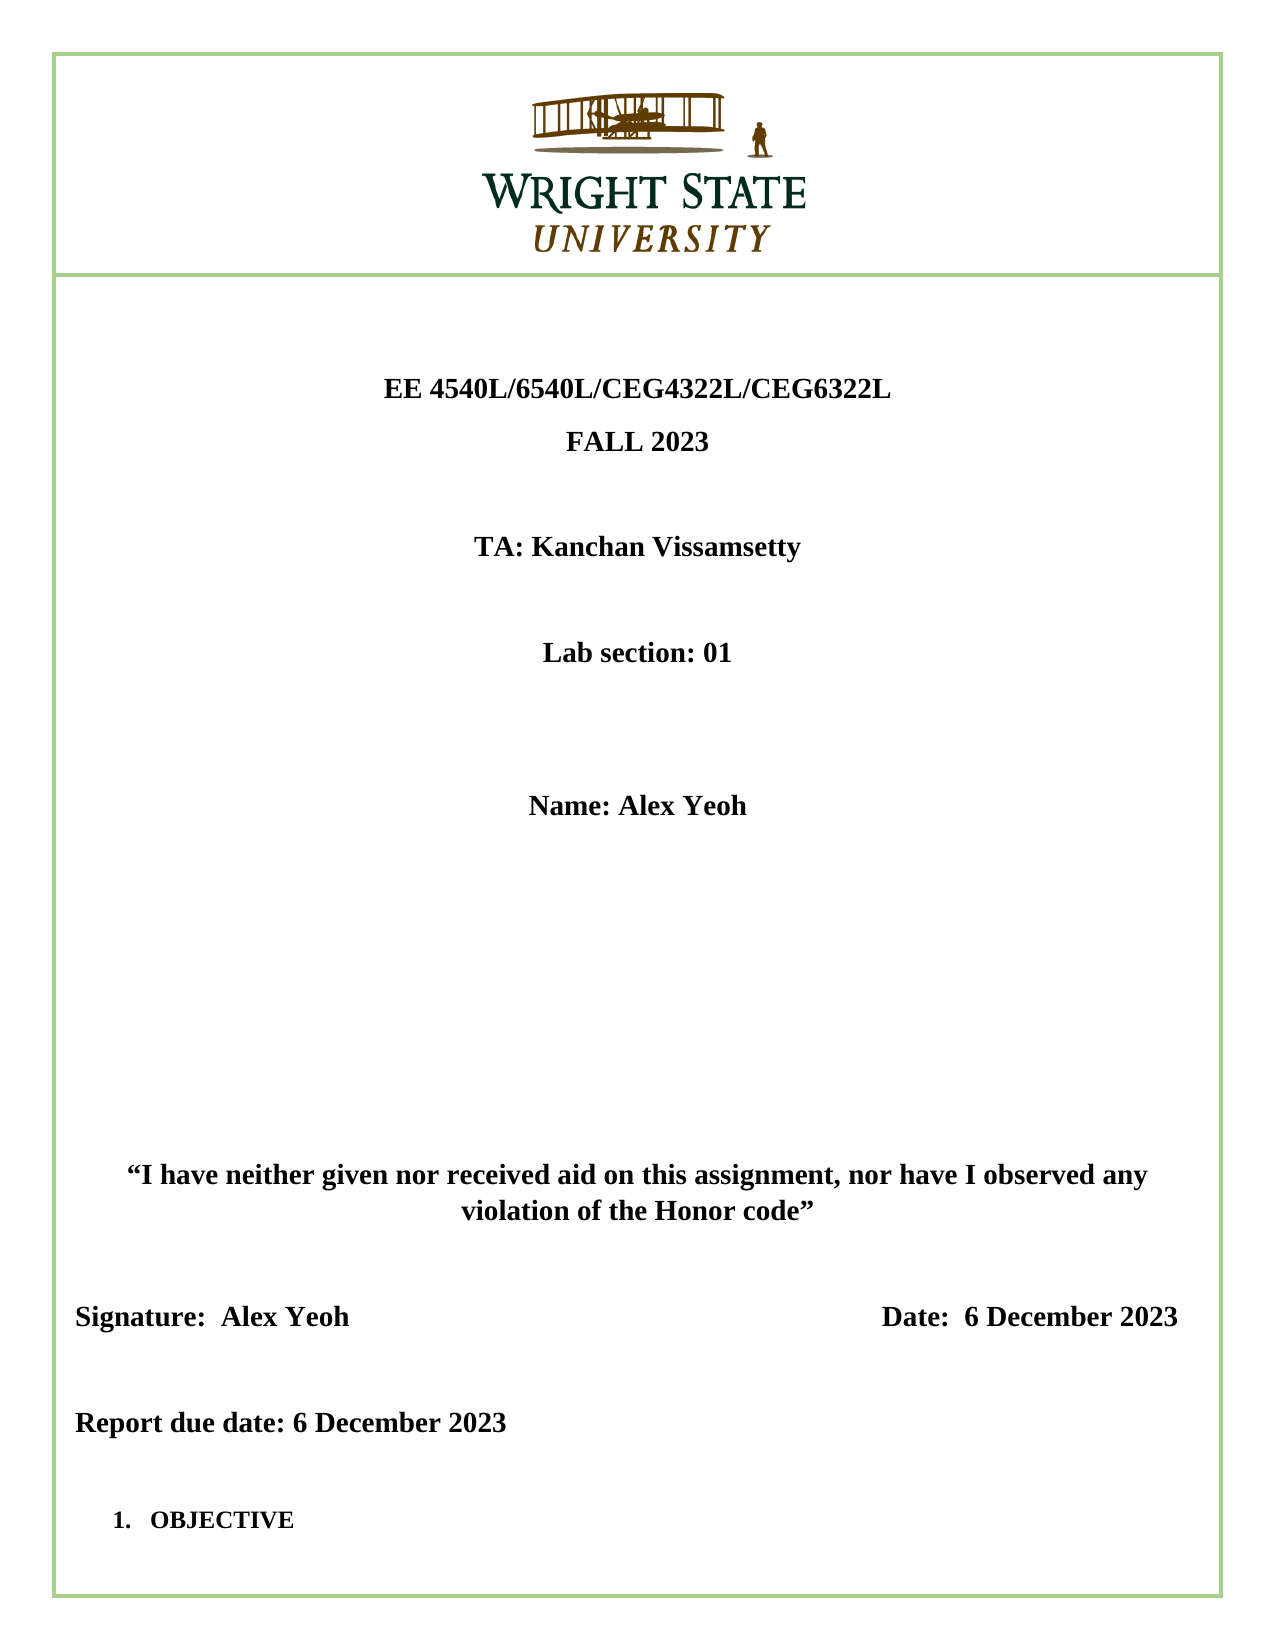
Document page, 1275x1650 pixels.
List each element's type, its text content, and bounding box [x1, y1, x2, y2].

text FALL 2023 [75, 424, 1200, 457]
text Lab section: 01 [75, 635, 1200, 669]
text Signature: Alex Yeoh Date: 6 December 2023 [75, 1299, 1200, 1333]
text TA: Kanchan Vissamsetty [75, 529, 1200, 563]
list OBJECTIVE [112, 1505, 1200, 1534]
picture [482, 93, 806, 252]
text Name: Alex Yeoh [75, 788, 1200, 821]
text EE 4540L/6540L/CEG4322L/CEG6322L [75, 371, 1200, 404]
text Report due date: 6 December 2023 [75, 1405, 1200, 1438]
text “I have neither given nor received aid on this assignment, nor have I observed any violation of the Honor code” [75, 1157, 1200, 1227]
